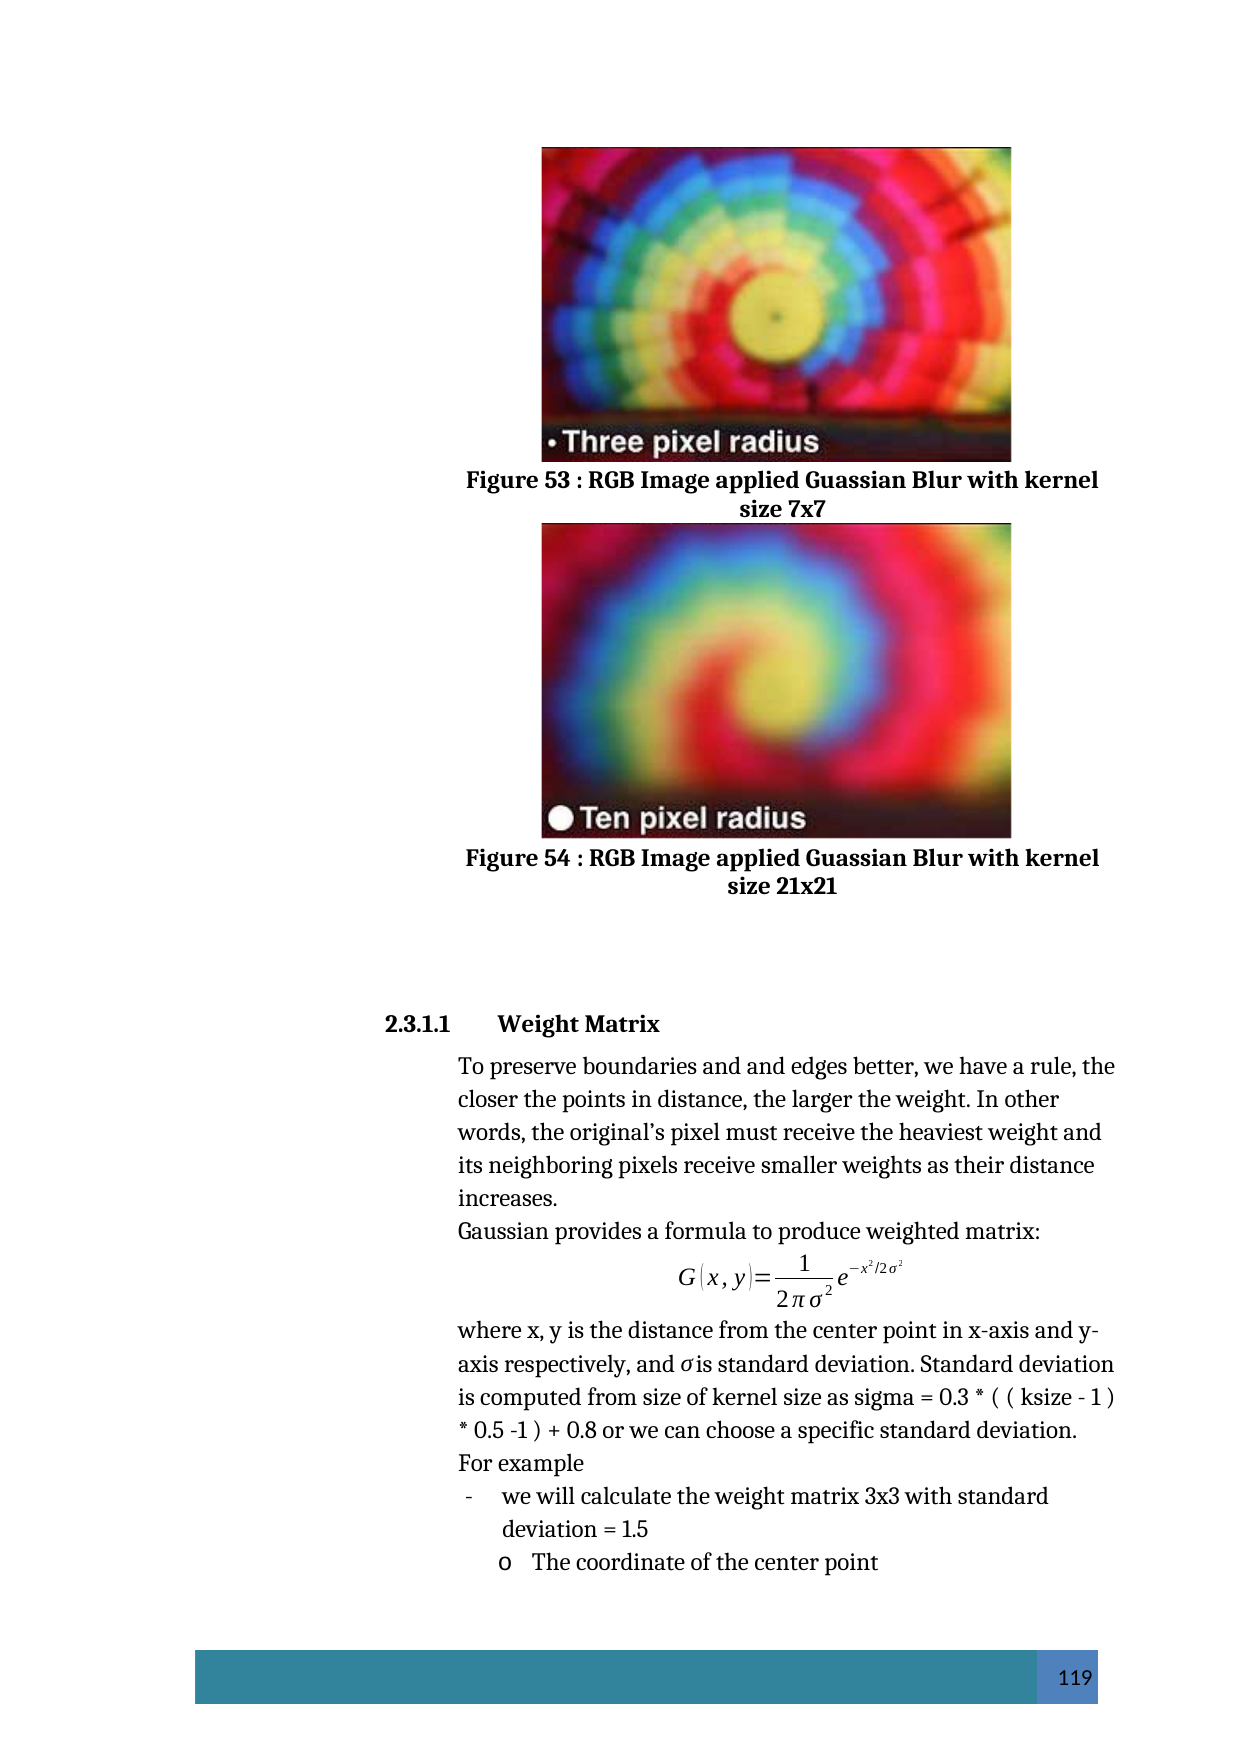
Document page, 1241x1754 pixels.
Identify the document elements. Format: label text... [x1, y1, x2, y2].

picture [541, 147, 1013, 462]
list Figure 54 : RGB Image applied Guassian Blur with kernel size 21x21 [443, 843, 1122, 901]
picture [541, 523, 1013, 840]
text where x, y is the distance from the center point in x-axis and y-axis respectively, and is standard deviation. Standard deviation is computed from size of kernel size as sigma = 0.3 * ( ( ksize - 1 ) * 0.5 -1 ) + 0.8 or we can choose a specific standard deviation. [458, 1316, 1122, 1444]
text Gaussian provides a formula to produce weighted matrix: [458, 1217, 1122, 1246]
text For example [458, 1448, 1122, 1477]
list The coordinate of the center point [497, 1548, 1122, 1578]
subtitle Weight Matrix [385, 1010, 1122, 1039]
list Figure 53 : RGB Image applied Guassian Blur with kernel size 7x7 [443, 466, 1122, 523]
text To preserve boundaries and and edges better, we have a rule, the closer the points in distance, the larger the weight. In other words, the original’s pixel must receive the heaviest weight and its neighboring pixels receive smaller weights as their distance increases. [458, 1052, 1122, 1212]
list we will calculate the weight matrix 3x3 with standard deviation = 1.5 [464, 1482, 1122, 1543]
